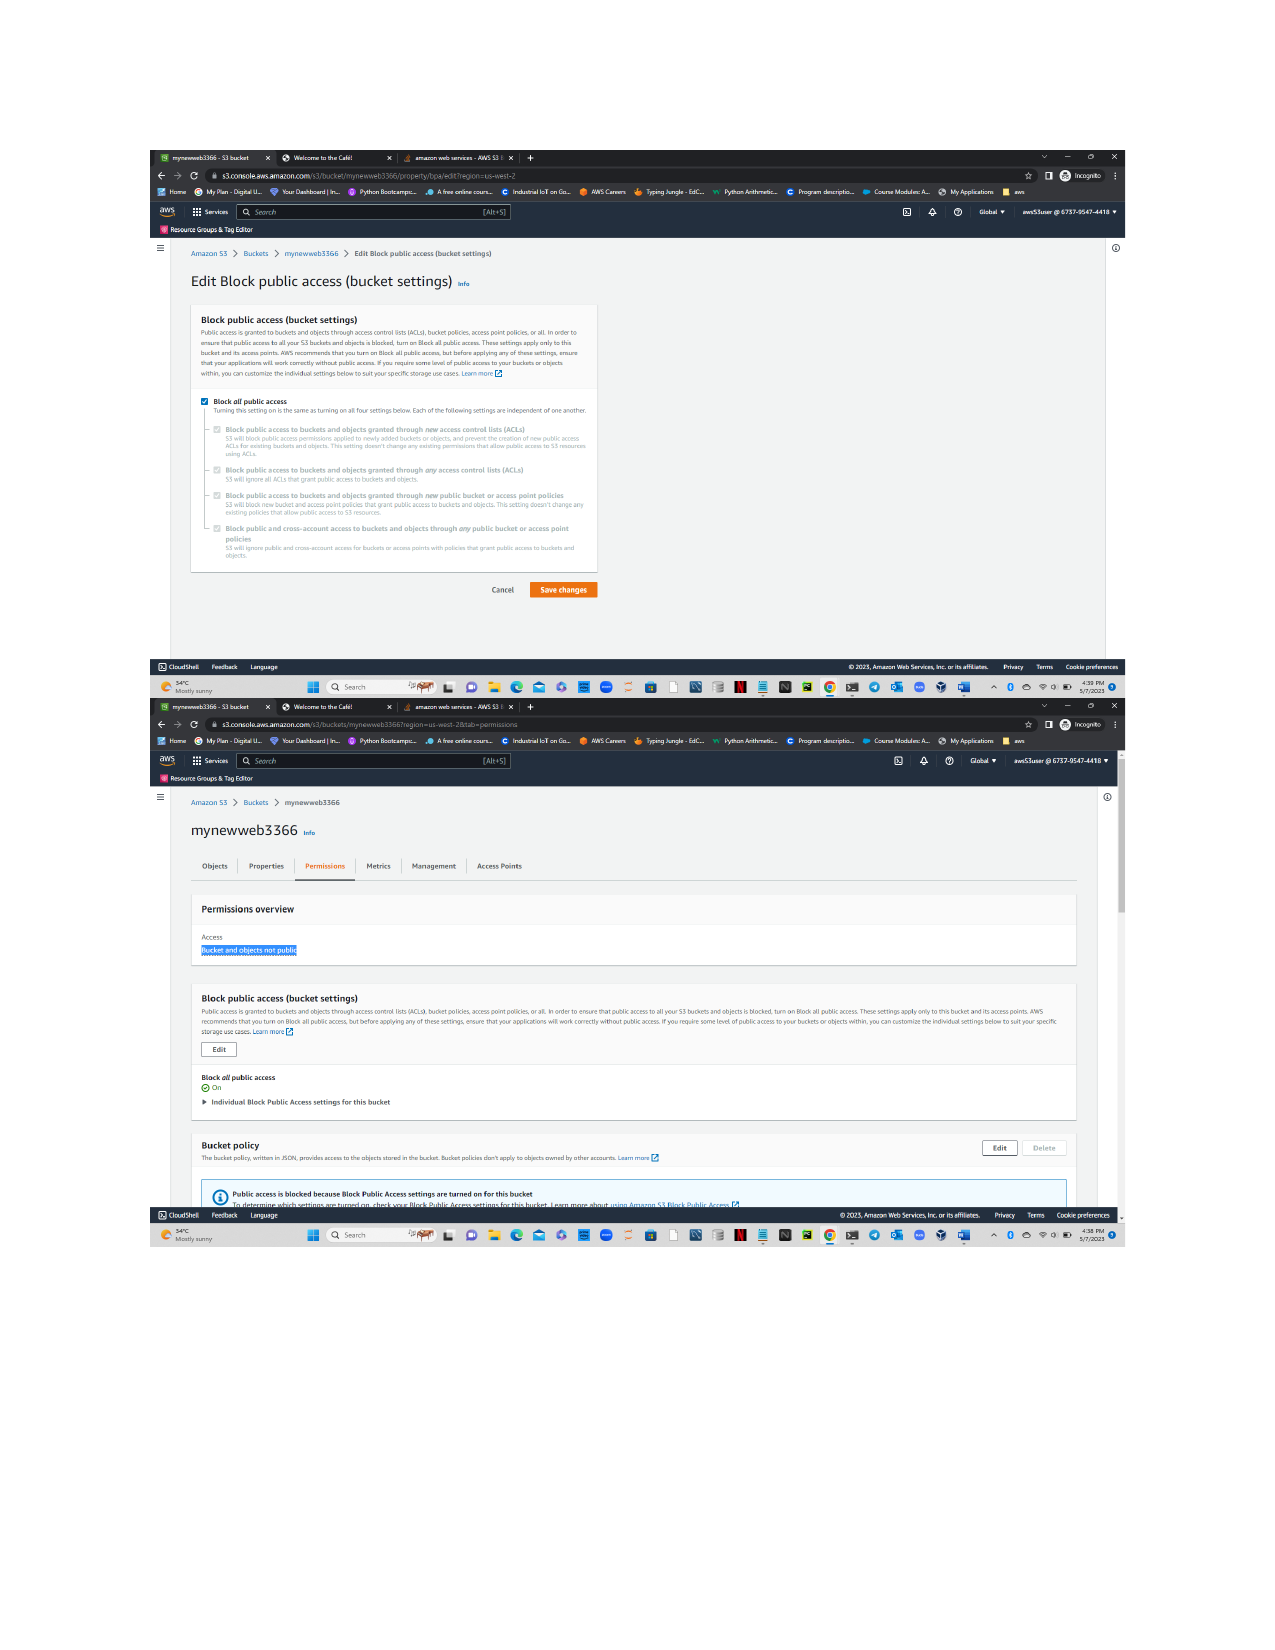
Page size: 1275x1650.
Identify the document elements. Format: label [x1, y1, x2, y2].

picture [150, 150, 1125, 1247]
